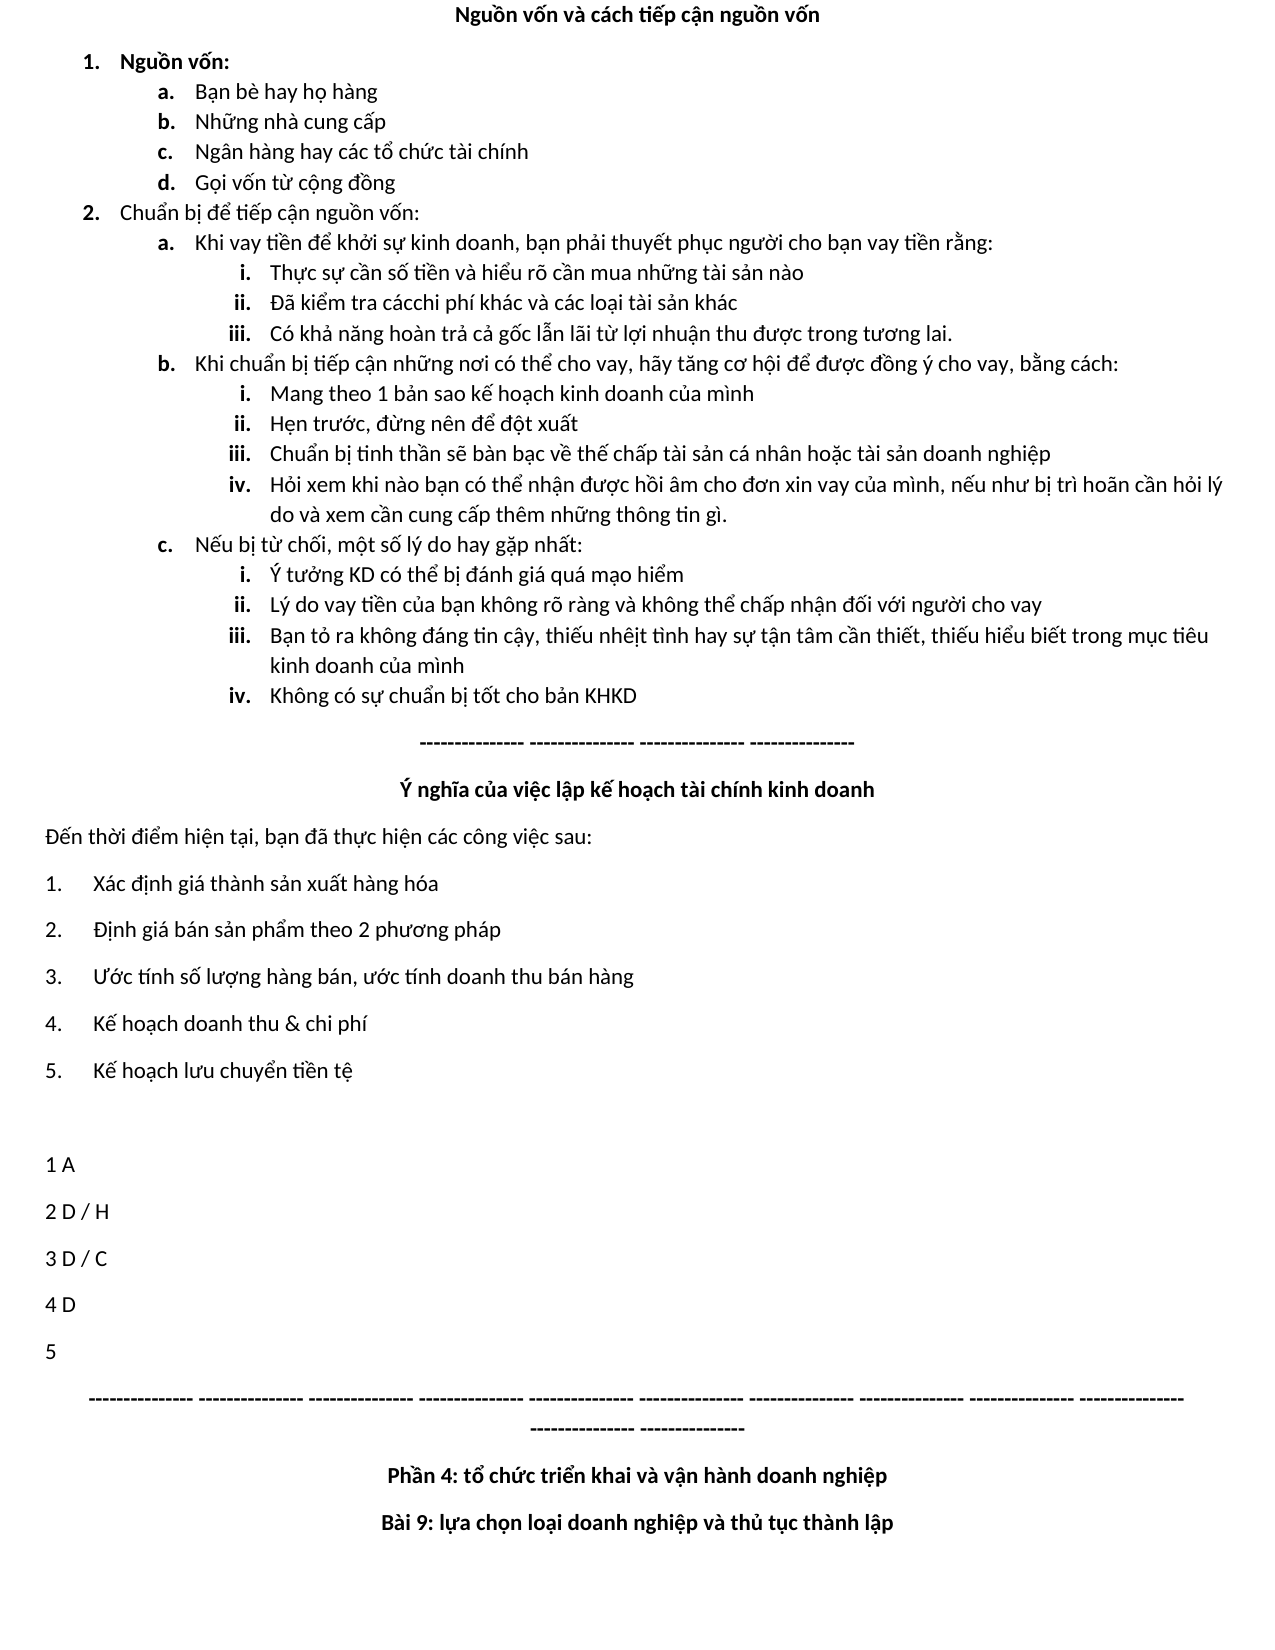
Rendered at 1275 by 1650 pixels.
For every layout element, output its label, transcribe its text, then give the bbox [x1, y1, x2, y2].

list Bạn bè hay họ hàng [157, 77, 1230, 105]
list Chuẩn bị tinh thần sẽ bàn bạc về thế chấp tài sản cá nhân hoặc tài sản doanh nghiệp [251, 439, 1230, 468]
text 1 A [45, 1150, 1230, 1178]
list Ngân hàng hay các tổ chức tài chính [157, 137, 1230, 166]
text 4 D [45, 1291, 1230, 1319]
list Mang theo 1 bản sao kế hoạch kinh doanh của mình [251, 379, 1230, 407]
text --------------- --------------- --------------- --------------- --------------- --------------- --------------- --------------- --------------- --------------- --------------- --------------- [45, 1384, 1230, 1443]
text Đến thời điểm hiện tại, bạn đã thực hiện các công việc sau: [45, 822, 1230, 850]
list Ý tưởng KD có thể bị đánh giá quá mạo hiểm [251, 560, 1230, 588]
text 5 [45, 1337, 1230, 1366]
list Nếu bị từ chối, một số lý do hay gặp nhất: [157, 530, 1230, 558]
list Chuẩn bị để tiếp cận nguồn vốn: [82, 198, 1230, 226]
text Phần 4: tổ chức triển khai và vận hành doanh nghiệp [45, 1461, 1230, 1489]
list Đã kiểm tra cácchi phí khác và các loại tài sản khác [251, 288, 1230, 317]
list Gọi vốn từ cộng đồng [157, 168, 1230, 196]
list Khi vay tiền để khởi sự kinh doanh, bạn phải thuyết phục người cho bạn vay tiền rằng: [157, 228, 1230, 256]
text 2 D / H [45, 1197, 1230, 1225]
list Không có sự chuẩn bị tốt cho bản KHKD [251, 681, 1230, 709]
list Hỏi xem khi nào bạn có thể nhận được hồi âm cho đơn xin vay của mình, nếu như bị trì hoãn cần hỏi lý do và xem cần cung cấp thêm những thông tin gì. [251, 470, 1230, 528]
text Ý nghĩa của việc lập kế hoạch tài chính kinh doanh [45, 775, 1230, 803]
text 1. Xác định giá thành sản xuất hàng hóa [45, 869, 1230, 897]
list Nguồn vốn: [82, 47, 1230, 75]
list Có khả năng hoàn trả cả gốc lẫn lãi từ lợi nhuận thu được trong tương lai. [251, 319, 1230, 347]
list Những nhà cung cấp [157, 107, 1230, 135]
text 3. Ước tính số lượng hàng bán, ước tính doanh thu bán hàng [45, 962, 1230, 991]
text 2. Định giá bán sản phẩm theo 2 phương pháp [45, 916, 1230, 944]
text Nguồn vốn và cách tiếp cận nguồn vốn [45, 0, 1230, 28]
list Hẹn trước, đừng nên để đột xuất [251, 409, 1230, 437]
list Thực sự cần số tiền và hiểu rõ cần mua những tài sản nào [251, 258, 1230, 286]
text 5. Kế hoạch lưu chuyển tiền tệ [45, 1056, 1230, 1084]
list Bạn tỏ ra không đáng tin cậy, thiếu nhêịt tình hay sự tận tâm cần thiết, thiếu hiểu biết trong mục tiêu kinh doanh của mình [251, 621, 1230, 679]
text 3 D / C [45, 1244, 1230, 1272]
text 4. Kế hoạch doanh thu & chi phí [45, 1009, 1230, 1037]
text Bài 9: lựa chọn loại doanh nghiệp và thủ tục thành lập [45, 1508, 1230, 1536]
list Lý do vay tiền của bạn không rõ ràng và không thể chấp nhận đối với người cho vay [251, 591, 1230, 619]
list Khi chuẩn bị tiếp cận những nơi có thể cho vay, hãy tăng cơ hội để được đồng ý cho vay, bằng cách: [157, 349, 1230, 377]
text --------------- --------------- --------------- --------------- [45, 728, 1230, 756]
